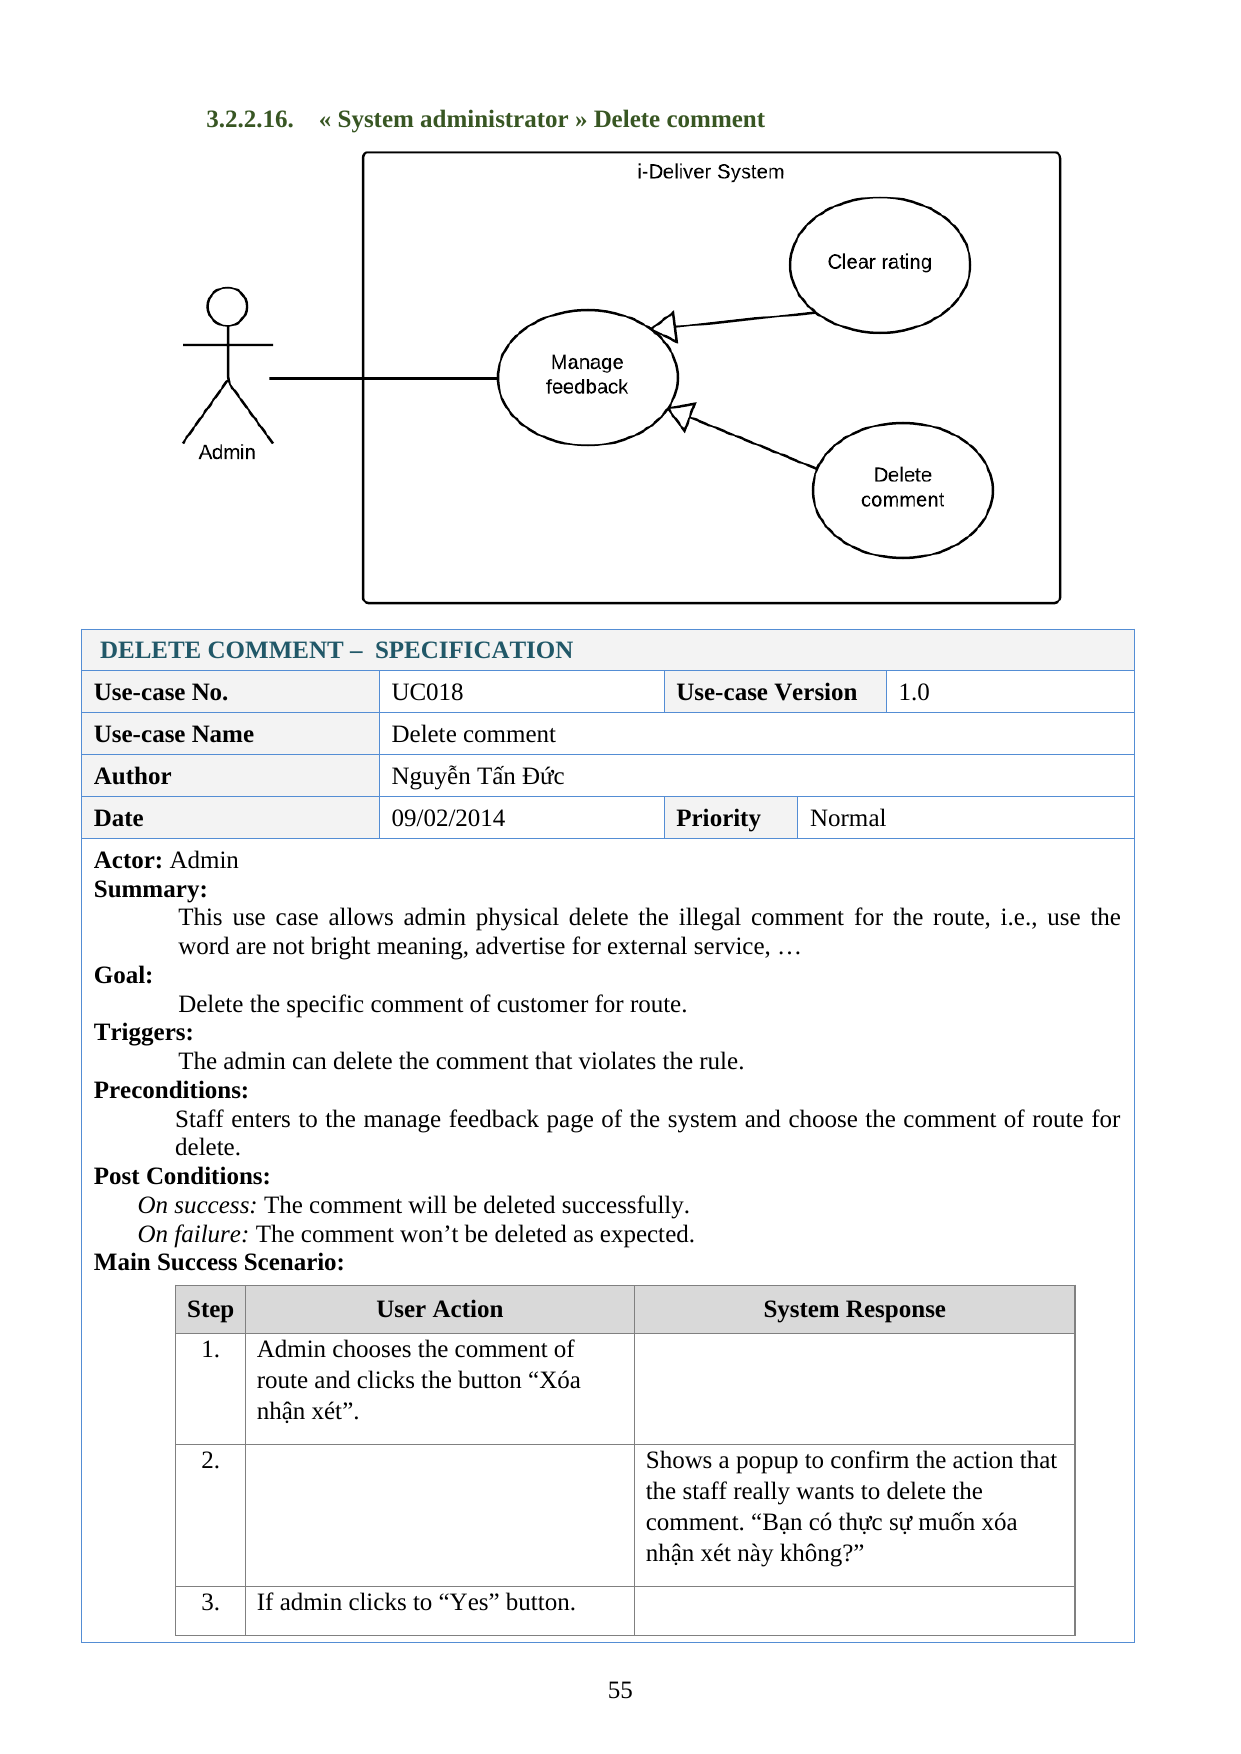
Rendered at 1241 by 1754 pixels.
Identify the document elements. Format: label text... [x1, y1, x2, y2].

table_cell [82, 839, 1134, 1642]
table_cell Date [82, 797, 379, 838]
table_header DELETE COMMENT – SPECIFICATION [82, 630, 1134, 670]
table_cell Nguyễn Tấn Đức [380, 755, 1134, 796]
table_cell 09/02/2014 [380, 797, 664, 838]
table_cell Use-case No. [82, 671, 379, 712]
table_cell Normal [798, 797, 1134, 838]
table_cell UC018 [380, 671, 664, 712]
picture [177, 147, 1064, 610]
subtitle « System administrator » Delete comment [206, 104, 1146, 132]
table_cell Use-case Version [665, 671, 886, 712]
table_cell 1.0 [887, 671, 1134, 712]
table_cell Use-case Name [82, 713, 379, 754]
table_cell Priority [665, 797, 797, 838]
table_cell Delete comment [380, 713, 1134, 754]
table_cell Author [82, 755, 379, 796]
